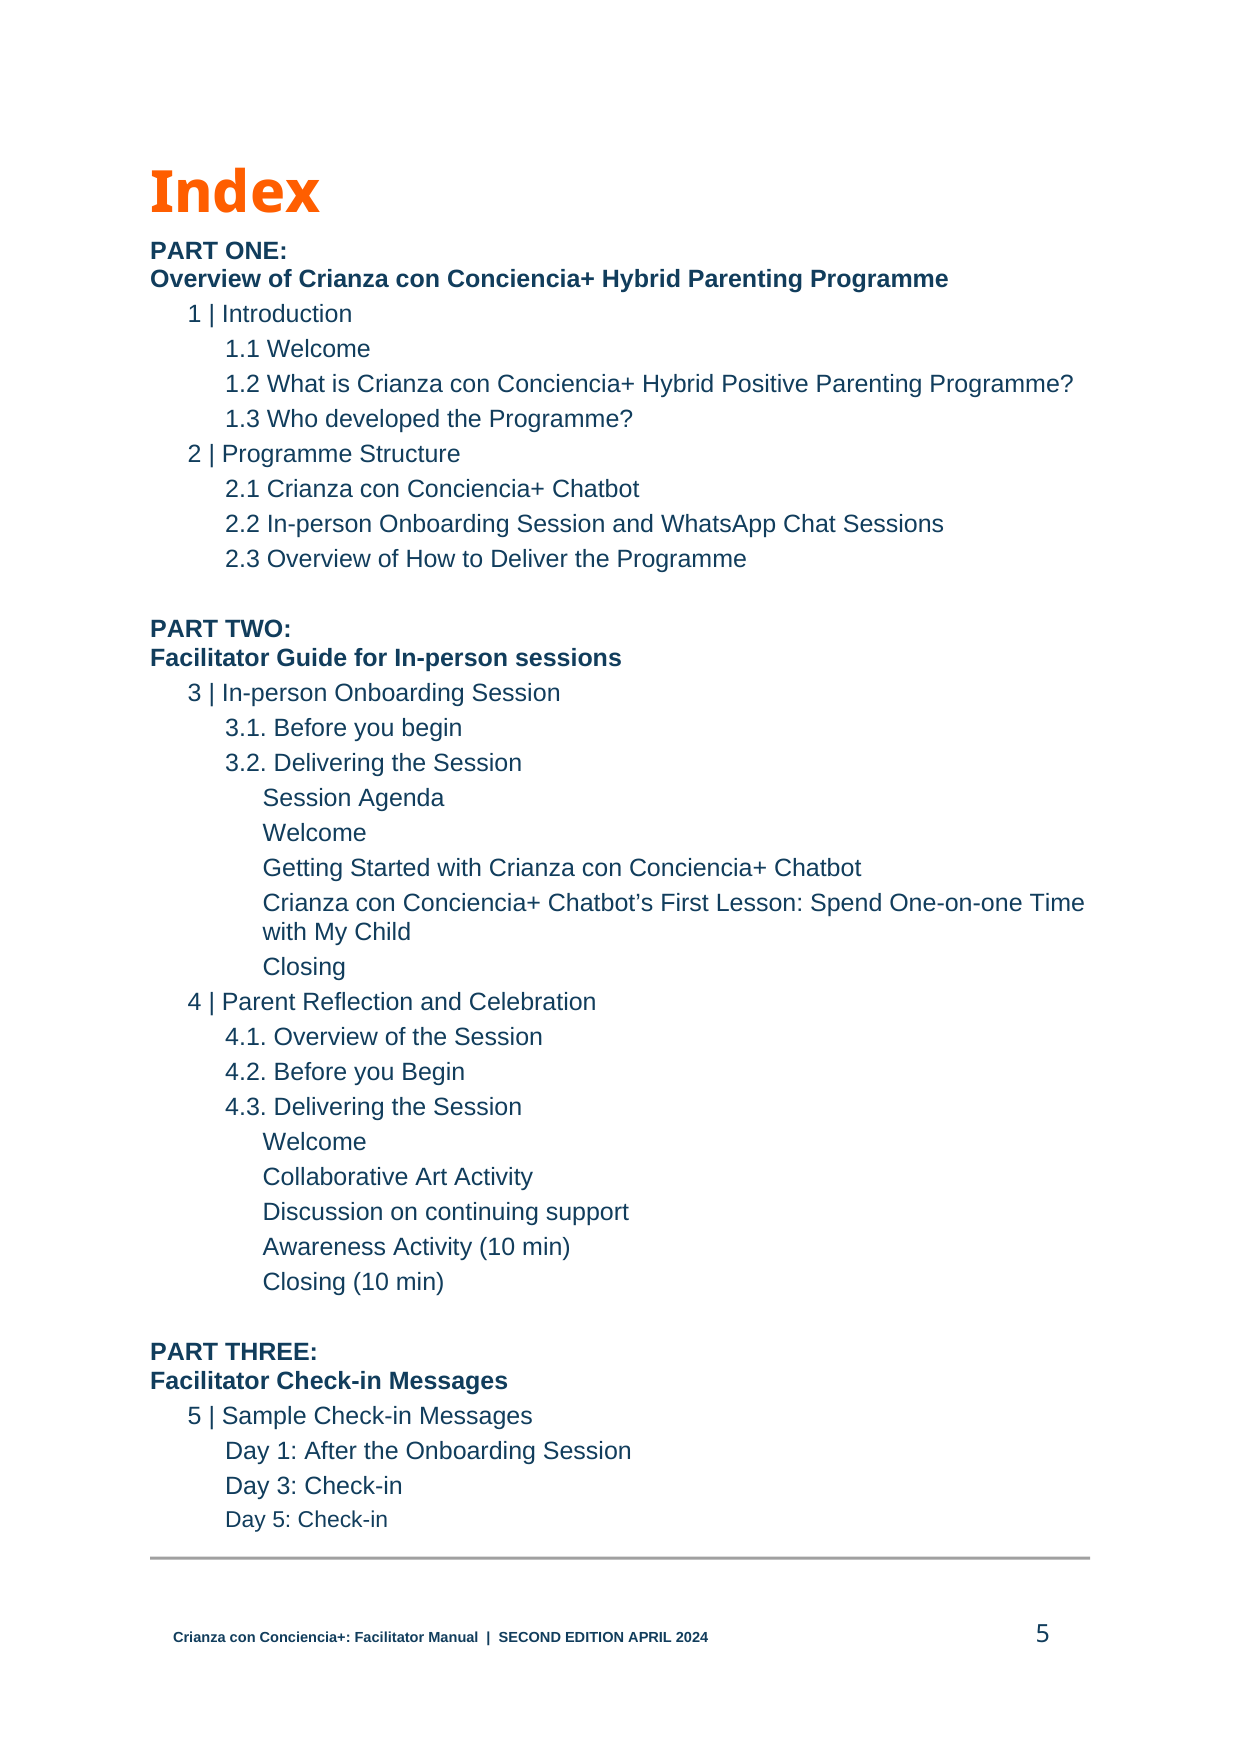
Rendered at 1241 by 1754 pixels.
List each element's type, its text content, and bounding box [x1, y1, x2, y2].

subtitle Index [150, 150, 1090, 229]
